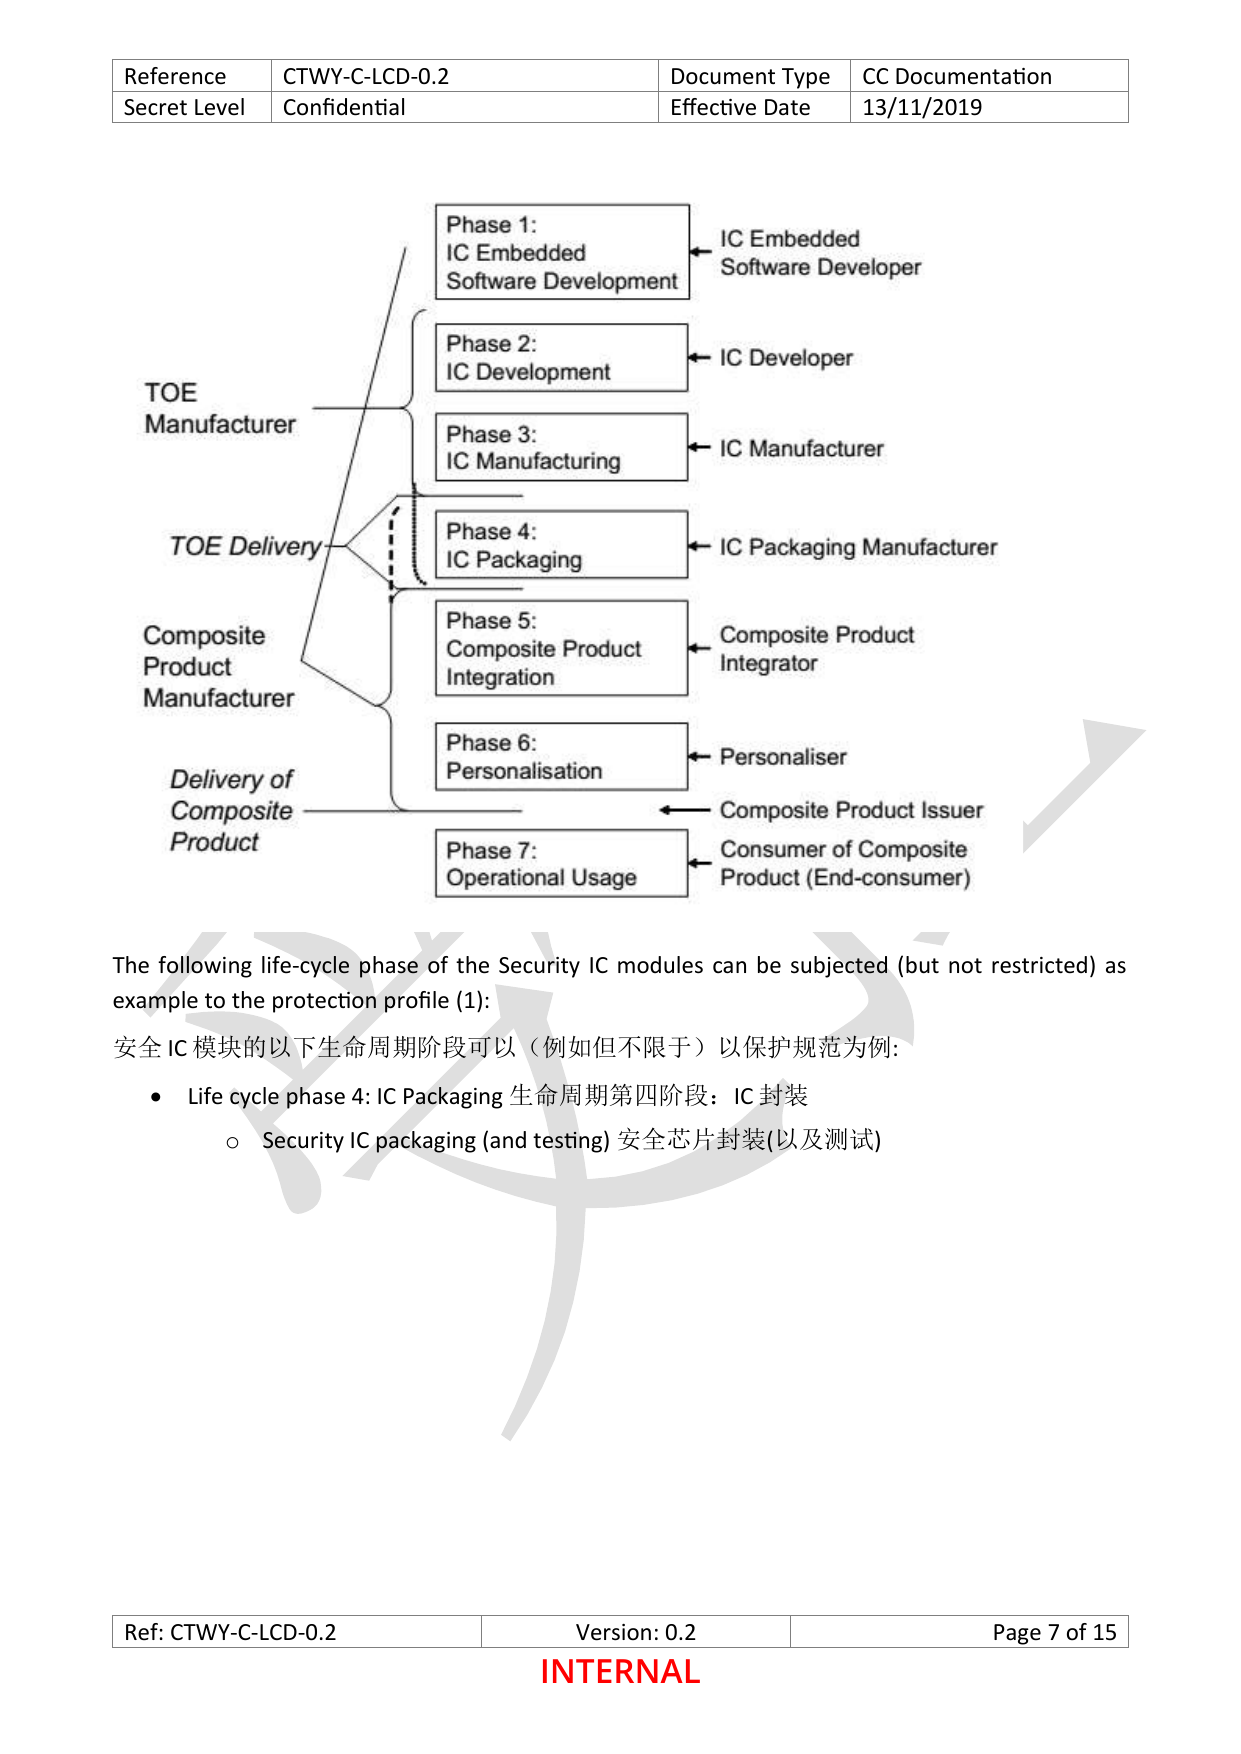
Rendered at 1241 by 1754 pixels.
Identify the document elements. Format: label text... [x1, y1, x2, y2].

list Life cycle phase 4: IC Packaging 生命周期第四阶段：IC封装 [150, 1080, 1128, 1111]
text The following life-cycle phase of the Security IC modules can be subjected (but not restricted) as example to the protection profile : [112, 949, 1128, 1014]
list Security IC packaging (and testing) 安全芯片封装(以及测试) [225, 1123, 1128, 1156]
text 安全IC模块的以下生命周期阶段可以（例如但不限于）以保护规范为例: [112, 1031, 1128, 1062]
